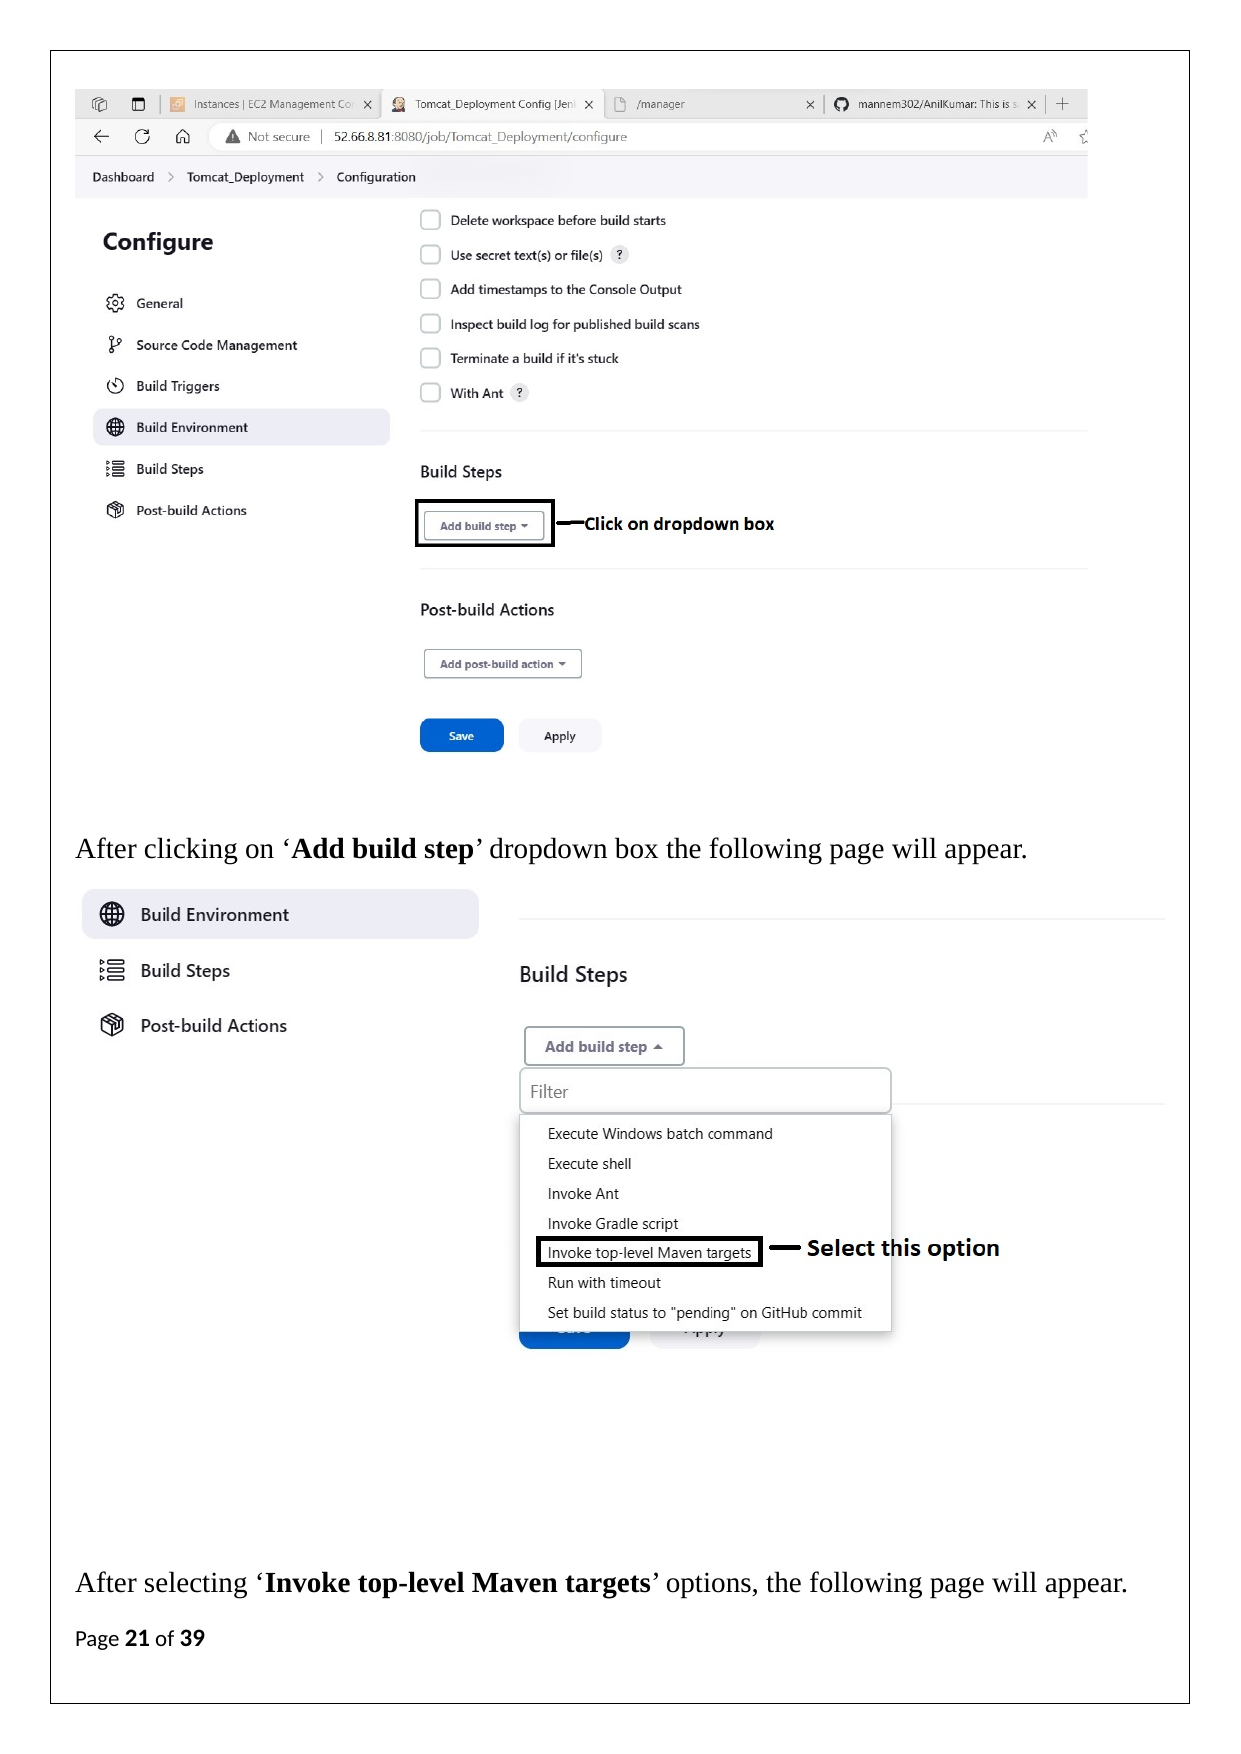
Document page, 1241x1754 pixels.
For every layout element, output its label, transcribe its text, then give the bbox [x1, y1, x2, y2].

picture [75, 89, 1088, 765]
picture [75, 883, 1166, 1365]
text After selecting ‘Invoke top-level Maven targets’ options, the following page will appear. [75, 1566, 1165, 1599]
text After clicking on ‘Add build step’ dropdown box the following page will appear. [75, 831, 1165, 865]
